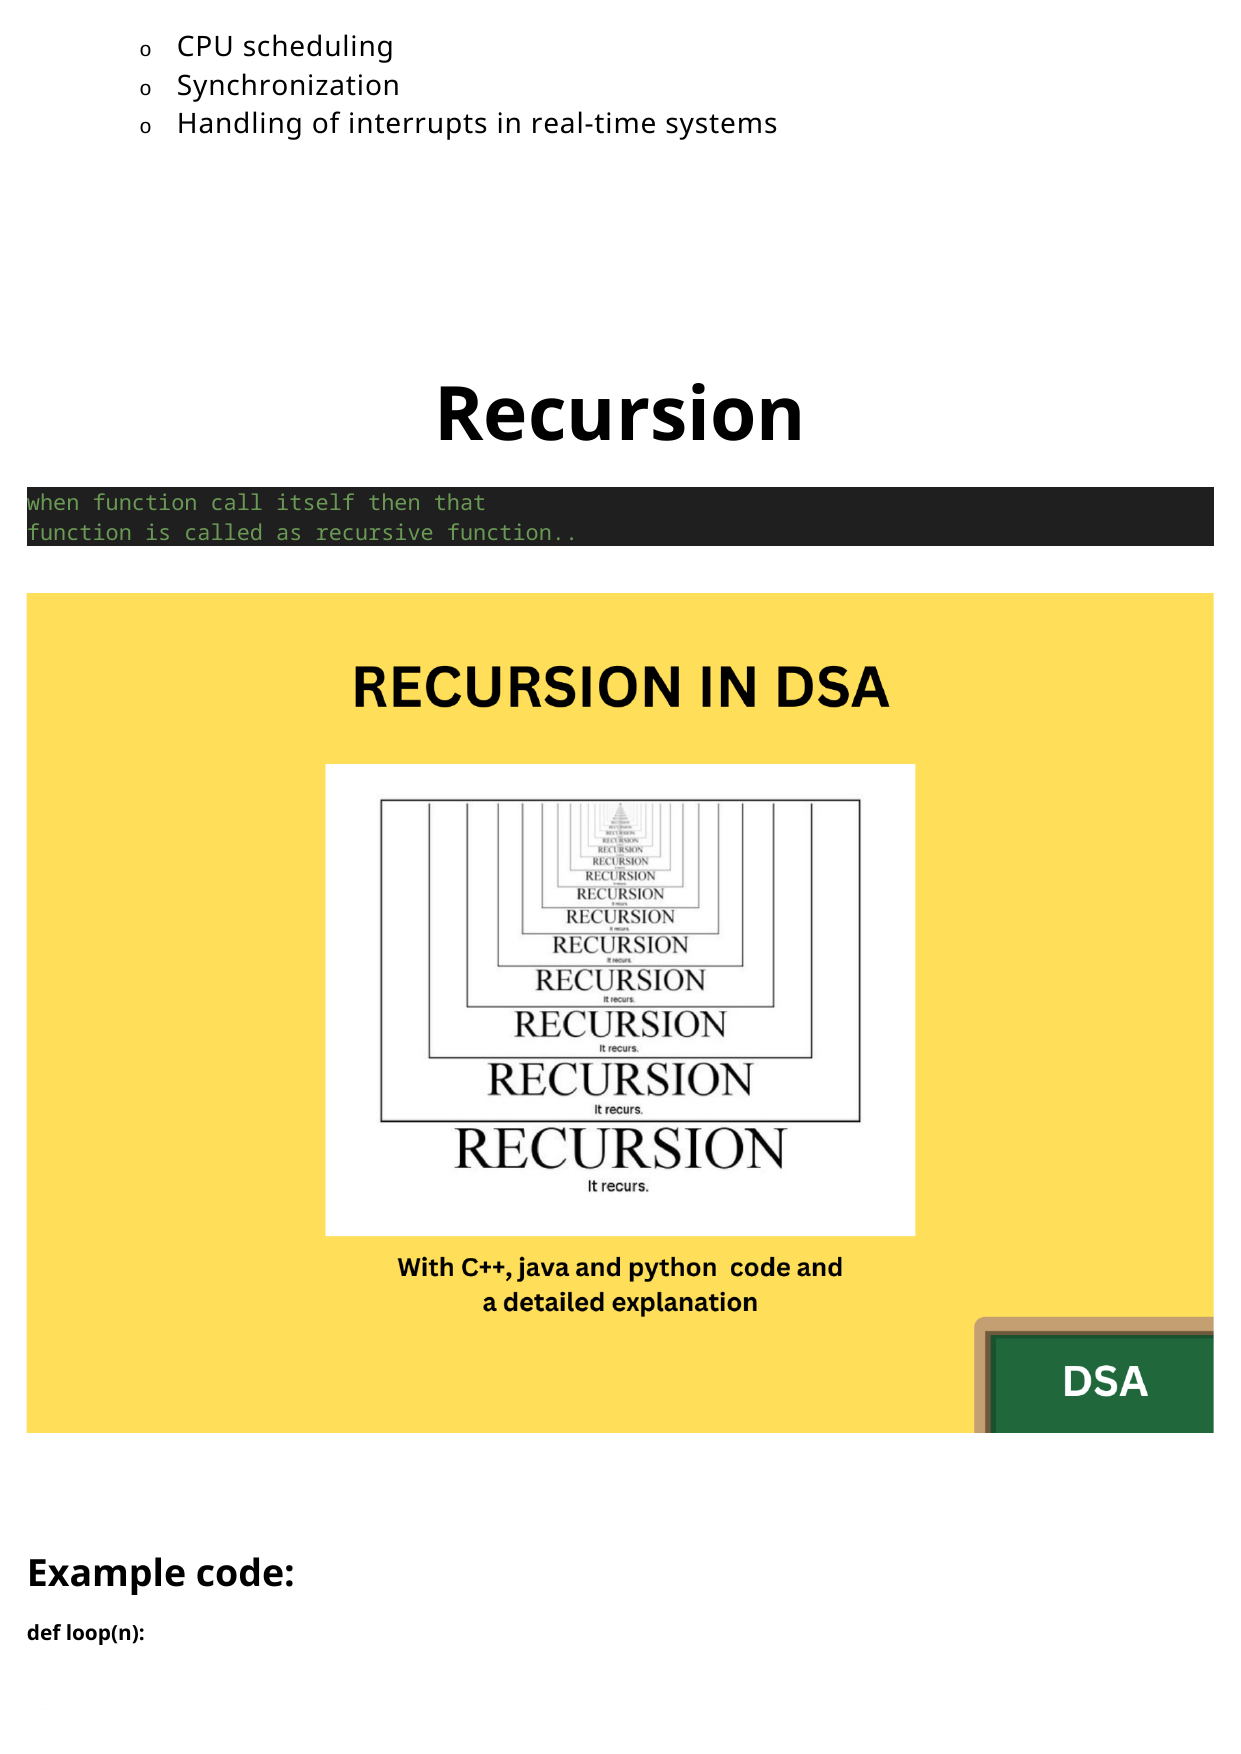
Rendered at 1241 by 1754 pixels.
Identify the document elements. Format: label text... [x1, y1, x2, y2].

list Synchronization [139, 65, 1214, 103]
list Handling of interrupts in real-time systems [139, 103, 1214, 142]
text function is called as recursive function.. [27, 517, 1214, 546]
text when function call itself then that [27, 487, 1214, 517]
text Recursion [27, 360, 1214, 462]
picture [26, 593, 1214, 1433]
text def loop(n): [27, 1618, 1214, 1647]
list CPU scheduling [139, 27, 1214, 65]
text Example code: [27, 1547, 1214, 1598]
